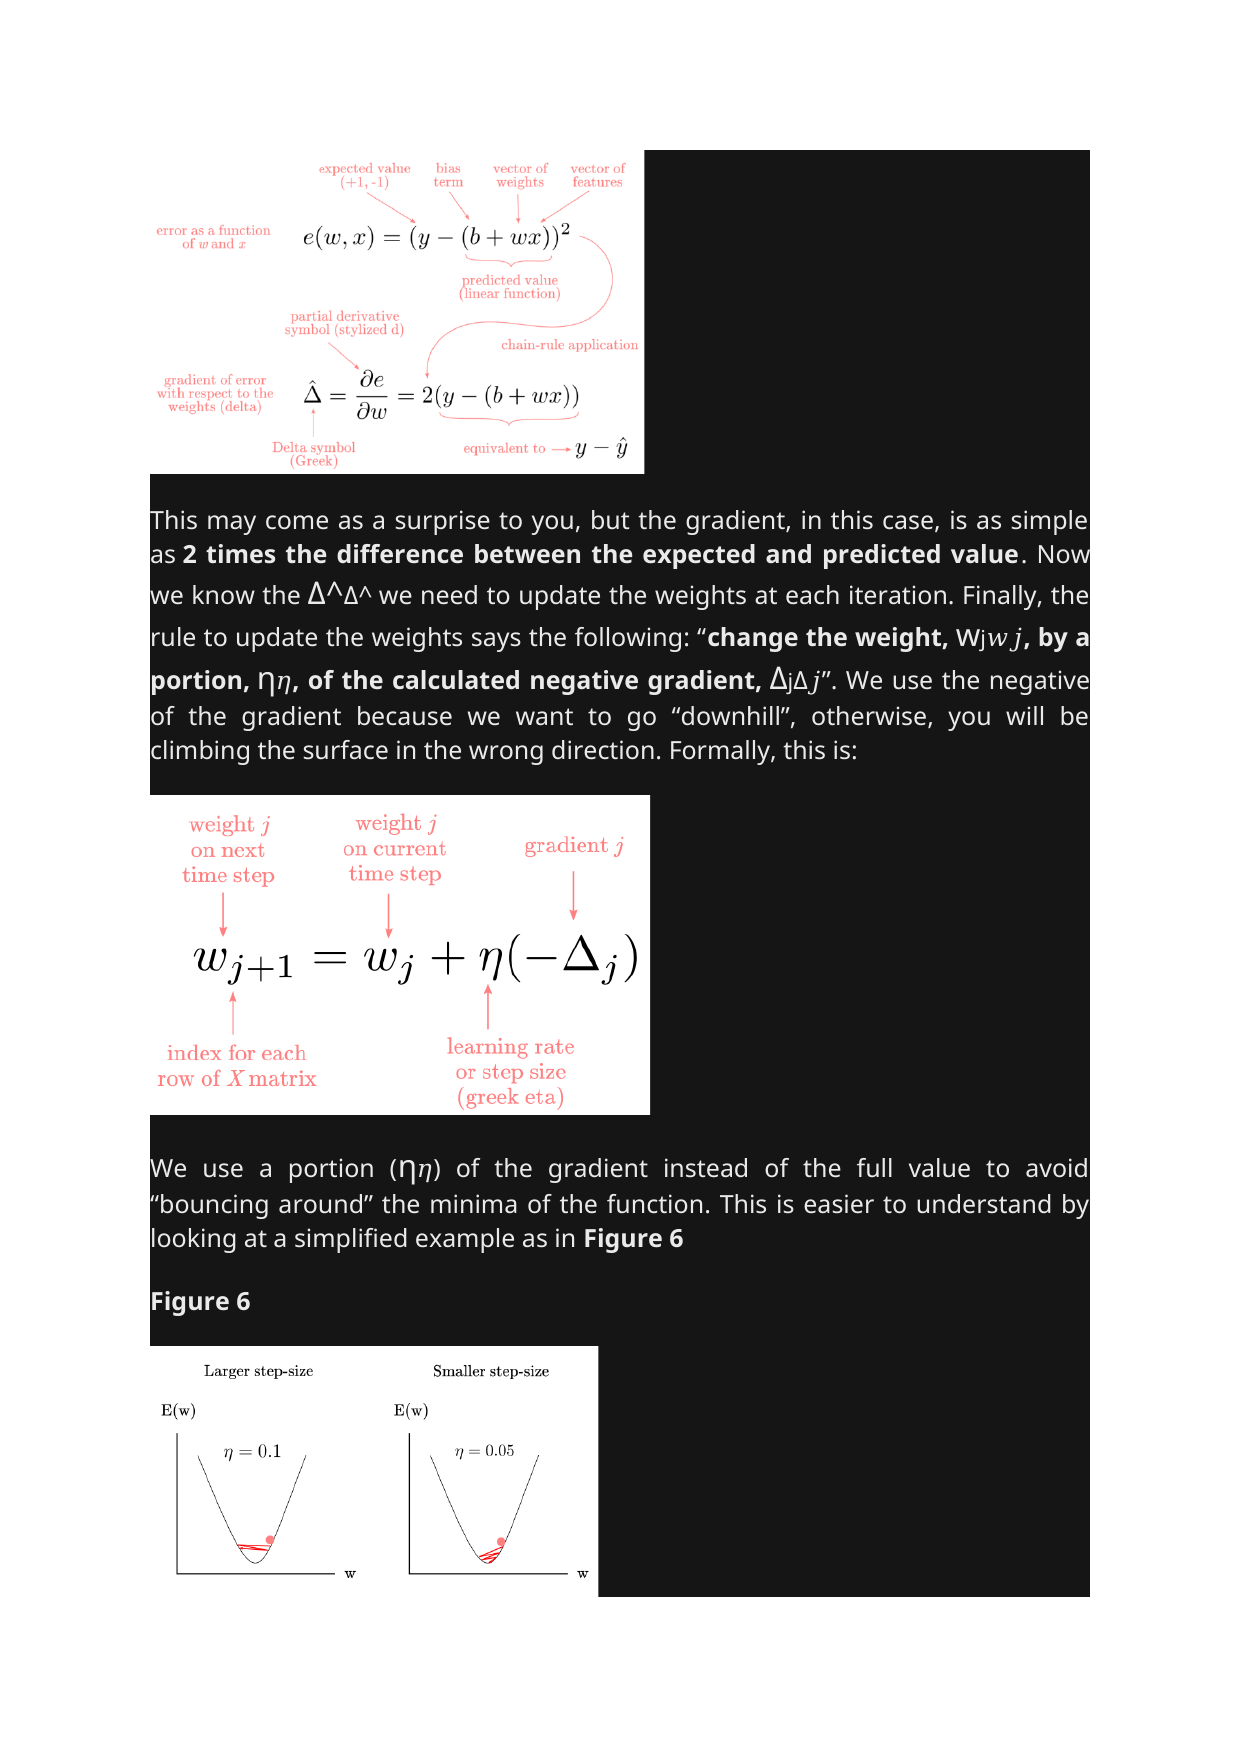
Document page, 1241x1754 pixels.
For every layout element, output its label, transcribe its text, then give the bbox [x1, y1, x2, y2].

text This may come as a surprise to you, but the gradient, in this case, is as simple as 2 times the difference between the expected and predicted value. Now we know the Δ^Δ^ we need to update the weights at each iteration. Finally, the rule to update the weights says the following: “change the weight, wj𝑤𝑗, by a portion, η𝜂, of the calculated negative gradient, ΔjΔ𝑗”. We use the negative of the gradient because we want to go “downhill”, otherwise, you will be climbing the surface in the wrong direction. Formally, this is: [150, 503, 1090, 767]
picture [150, 1346, 599, 1598]
picture [150, 795, 650, 1115]
text We use a portion (η𝜂) of the gradient instead of the full value to avoid “bouncing around” the minima of the function. This is easier to understand by looking at a simplified example as in Figure 6 [150, 1144, 1090, 1254]
text Figure 6 [150, 1284, 1090, 1318]
picture [150, 150, 645, 474]
